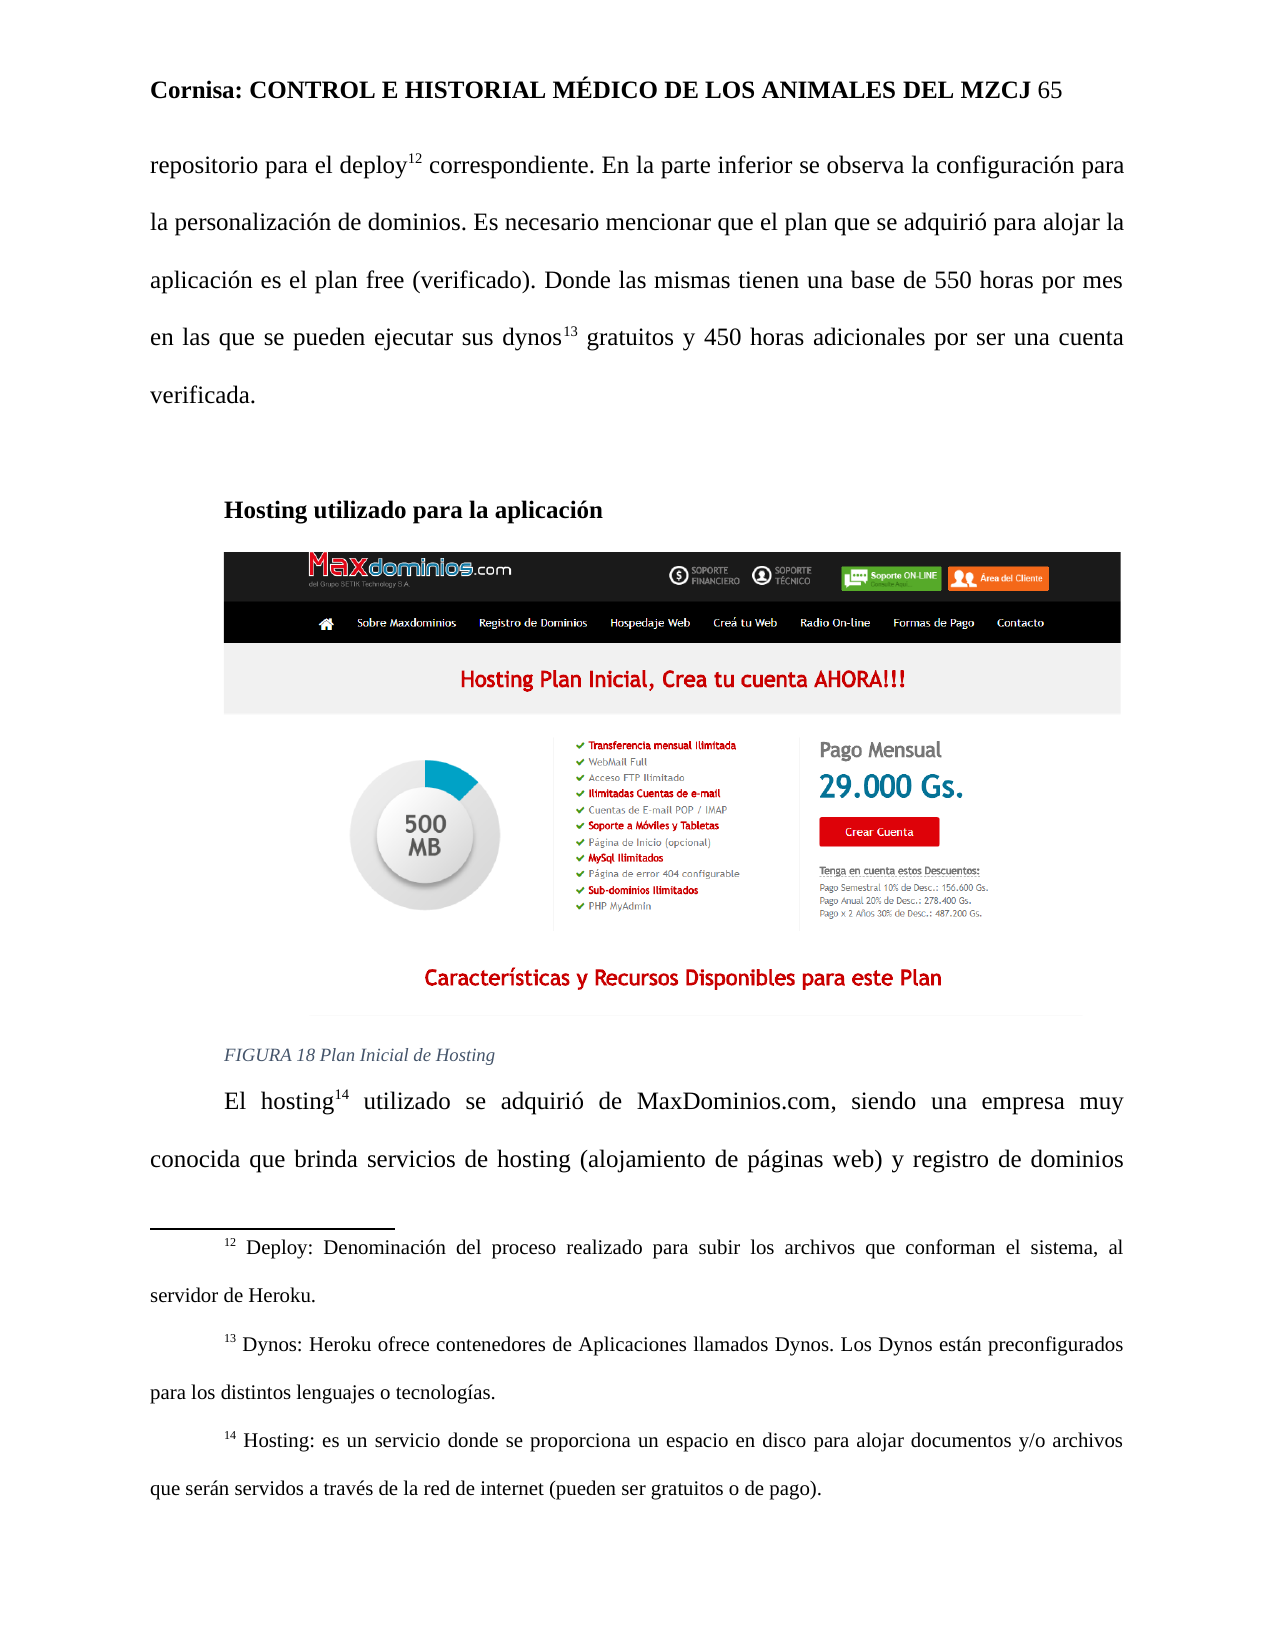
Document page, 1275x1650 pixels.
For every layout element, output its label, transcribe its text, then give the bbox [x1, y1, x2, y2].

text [150, 1086, 1125, 1172]
picture [223, 552, 1121, 1016]
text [150, 150, 1125, 409]
text Hosting utilizado para la aplicación [150, 495, 1125, 524]
